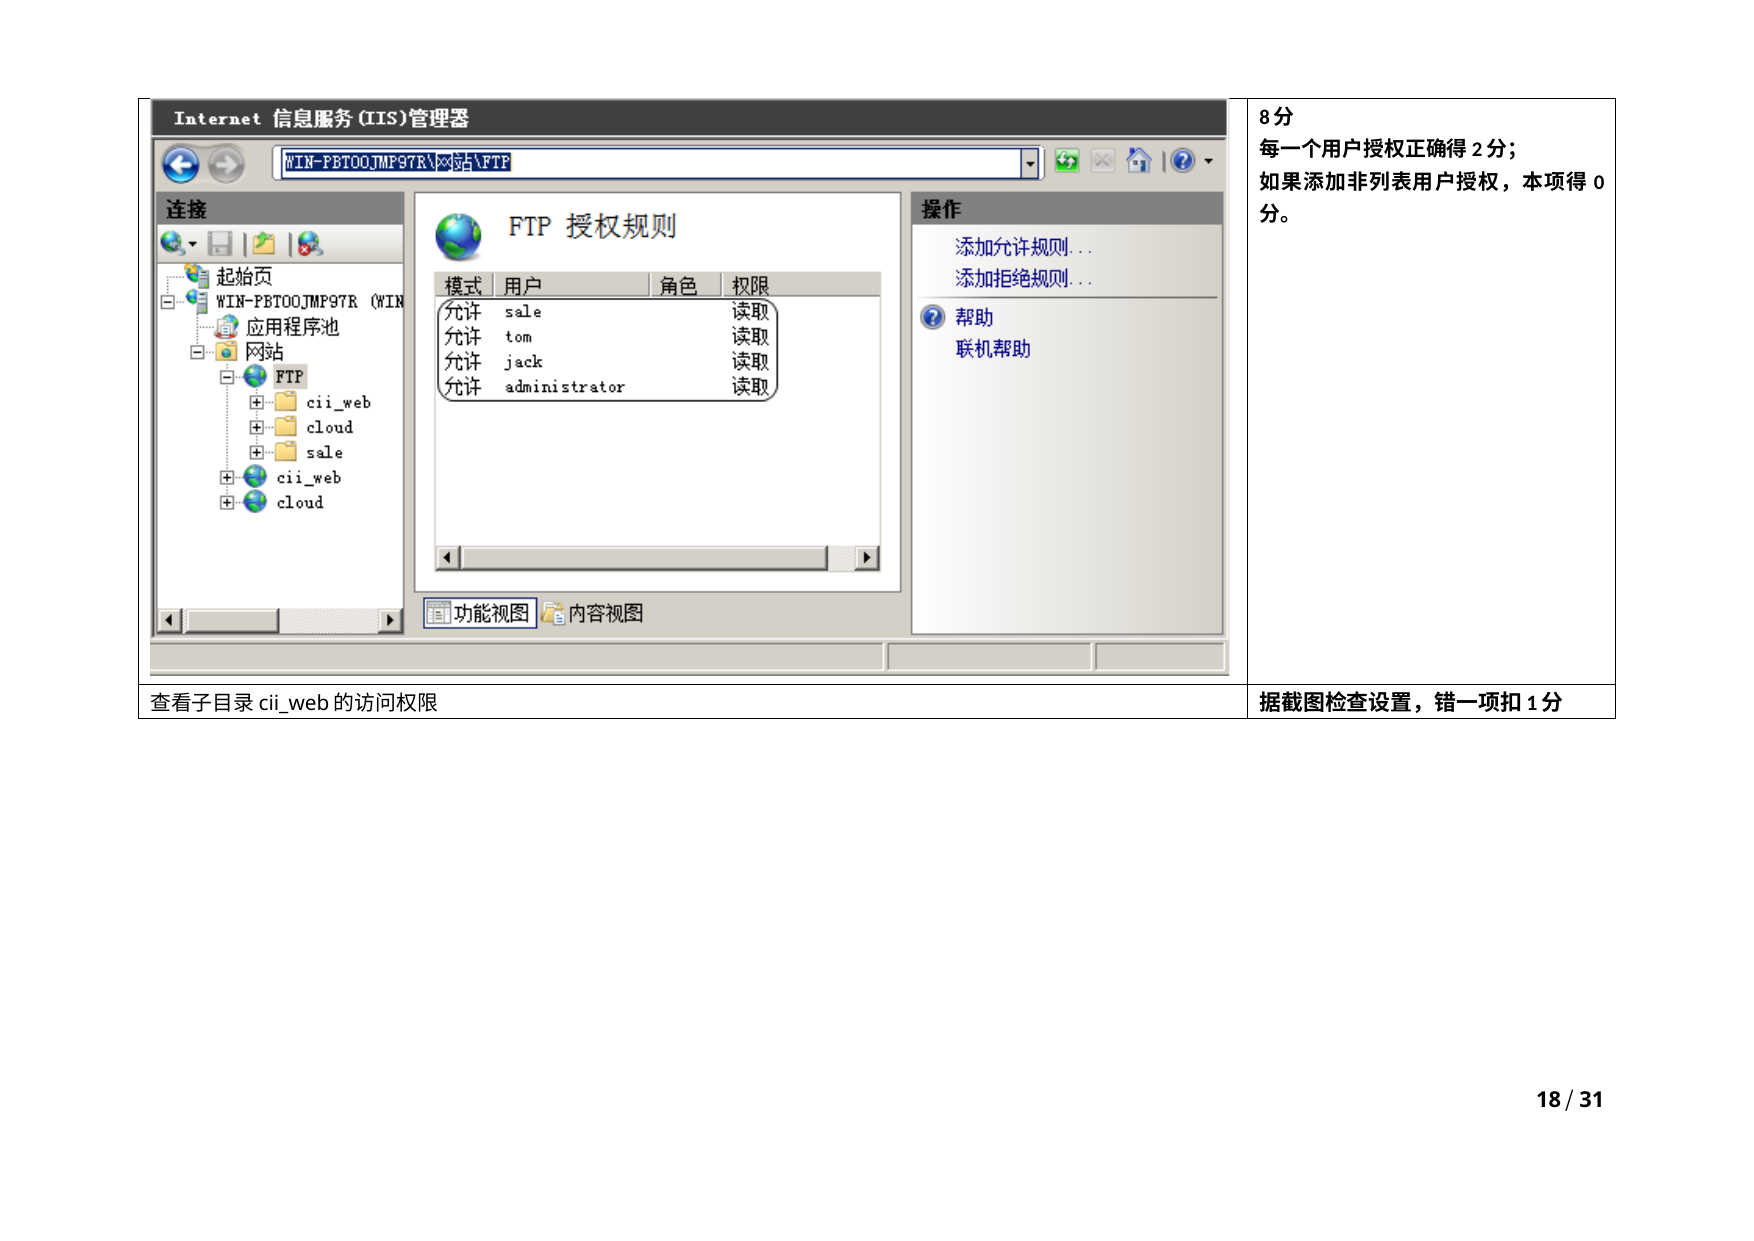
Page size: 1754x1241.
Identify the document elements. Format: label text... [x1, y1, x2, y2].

table_cell [139, 99, 1247, 684]
picture [150, 98, 1230, 676]
table_cell 查看子目录cii_web的访问权限 [139, 685, 1247, 717]
table_cell 8分 每一个用户授权正确得2分； 如果添加非列表用户授权，本项得0分。 [1248, 99, 1615, 684]
table_cell 据截图检查设置，错一项扣1分 [1248, 685, 1615, 717]
